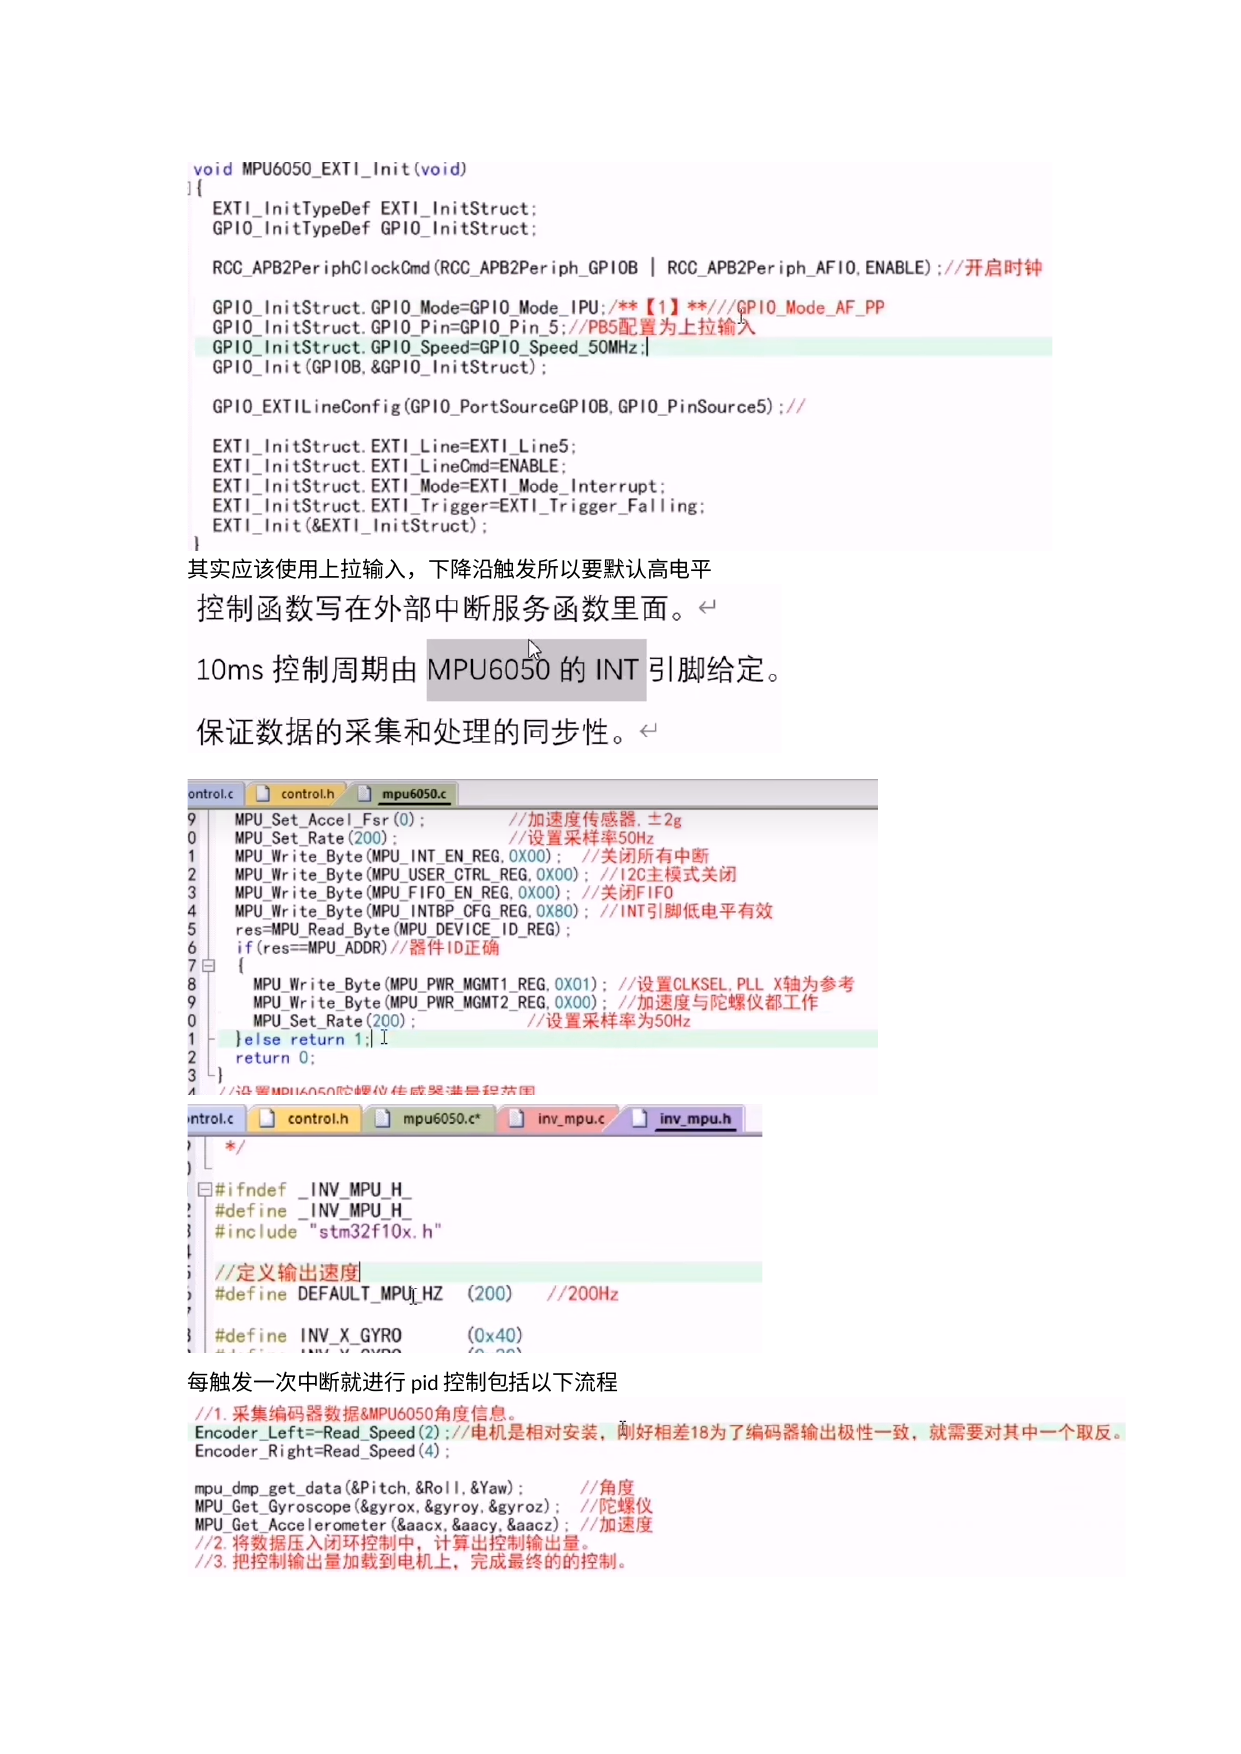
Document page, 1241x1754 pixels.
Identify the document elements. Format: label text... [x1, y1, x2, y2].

picture [187, 1397, 1126, 1577]
picture [187, 584, 782, 753]
picture [187, 779, 878, 1095]
picture [187, 1104, 763, 1353]
list 其实应该使用上拉输入，下降沿触发所以要默认高电平 [187, 552, 1053, 584]
list 每触发一次中断就进行pid控制包括以下流程 [187, 1364, 1053, 1397]
picture [187, 162, 1053, 551]
